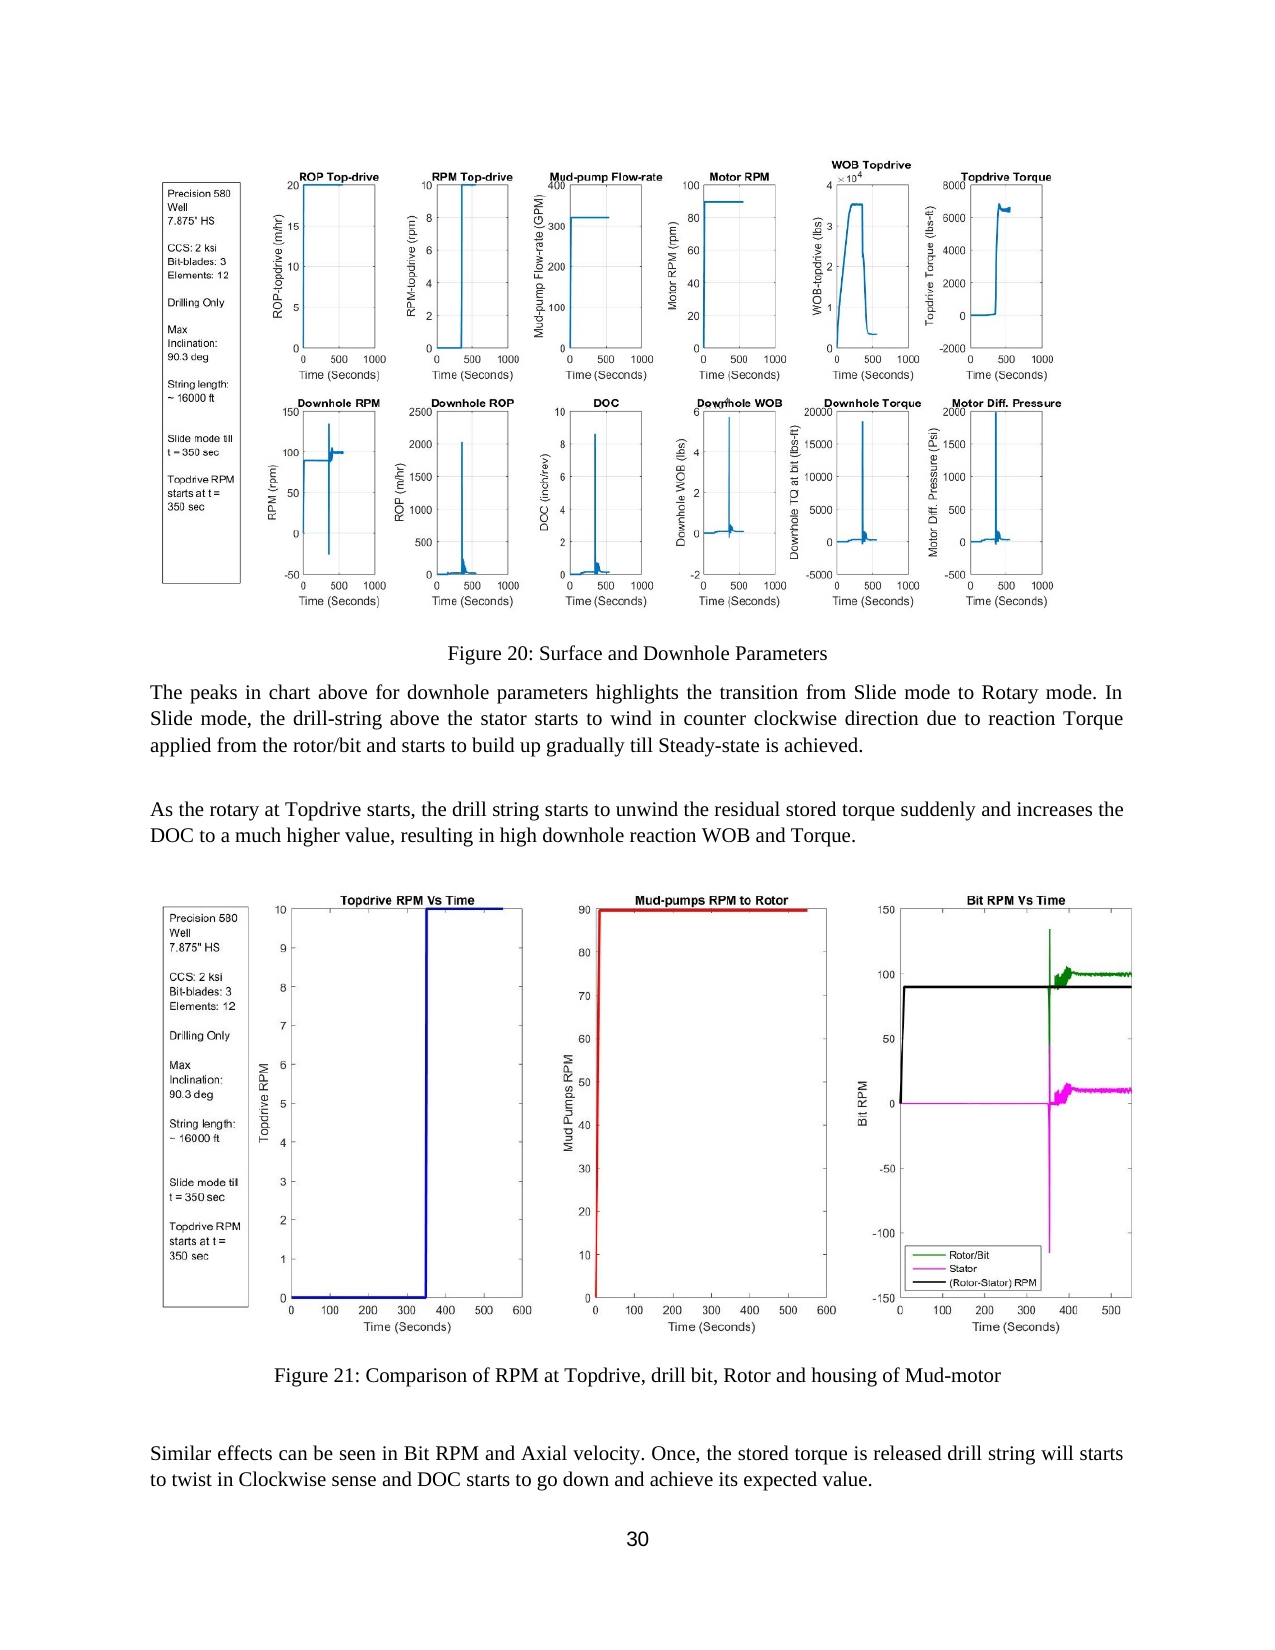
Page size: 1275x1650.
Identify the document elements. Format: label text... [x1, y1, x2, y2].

picture [150, 874, 1142, 1348]
picture [150, 150, 1142, 626]
text Similar effects can be seen in Bit RPM and Axial velocity. Once, the stored torque is released drill string will starts to twist in Clockwise sense and DOC starts to go down and achieve its expected value. [150, 1441, 1125, 1491]
text As the rotary at Topdrive starts, the drill string starts to unwind the residual stored torque suddenly and increases the DOC to a much higher value, resulting in high downhole reaction WOB and Torque. [150, 797, 1125, 847]
text Figure 21: Comparison of RPM at Topdrive, drill bit, Rotor and housing of Mud-motor [150, 1363, 1125, 1387]
text The peaks in chart above for downhole parameters highlights the transition from Slide mode to Rotary mode. In Slide mode, the drill-string above the stator starts to wind in counter clockwise direction due to reaction Torque applied from the rotor/bit and starts to build up gradually till Steady-state is achieved. [150, 680, 1125, 757]
text Figure 20: Surface and Downhole Parameters [150, 641, 1125, 665]
